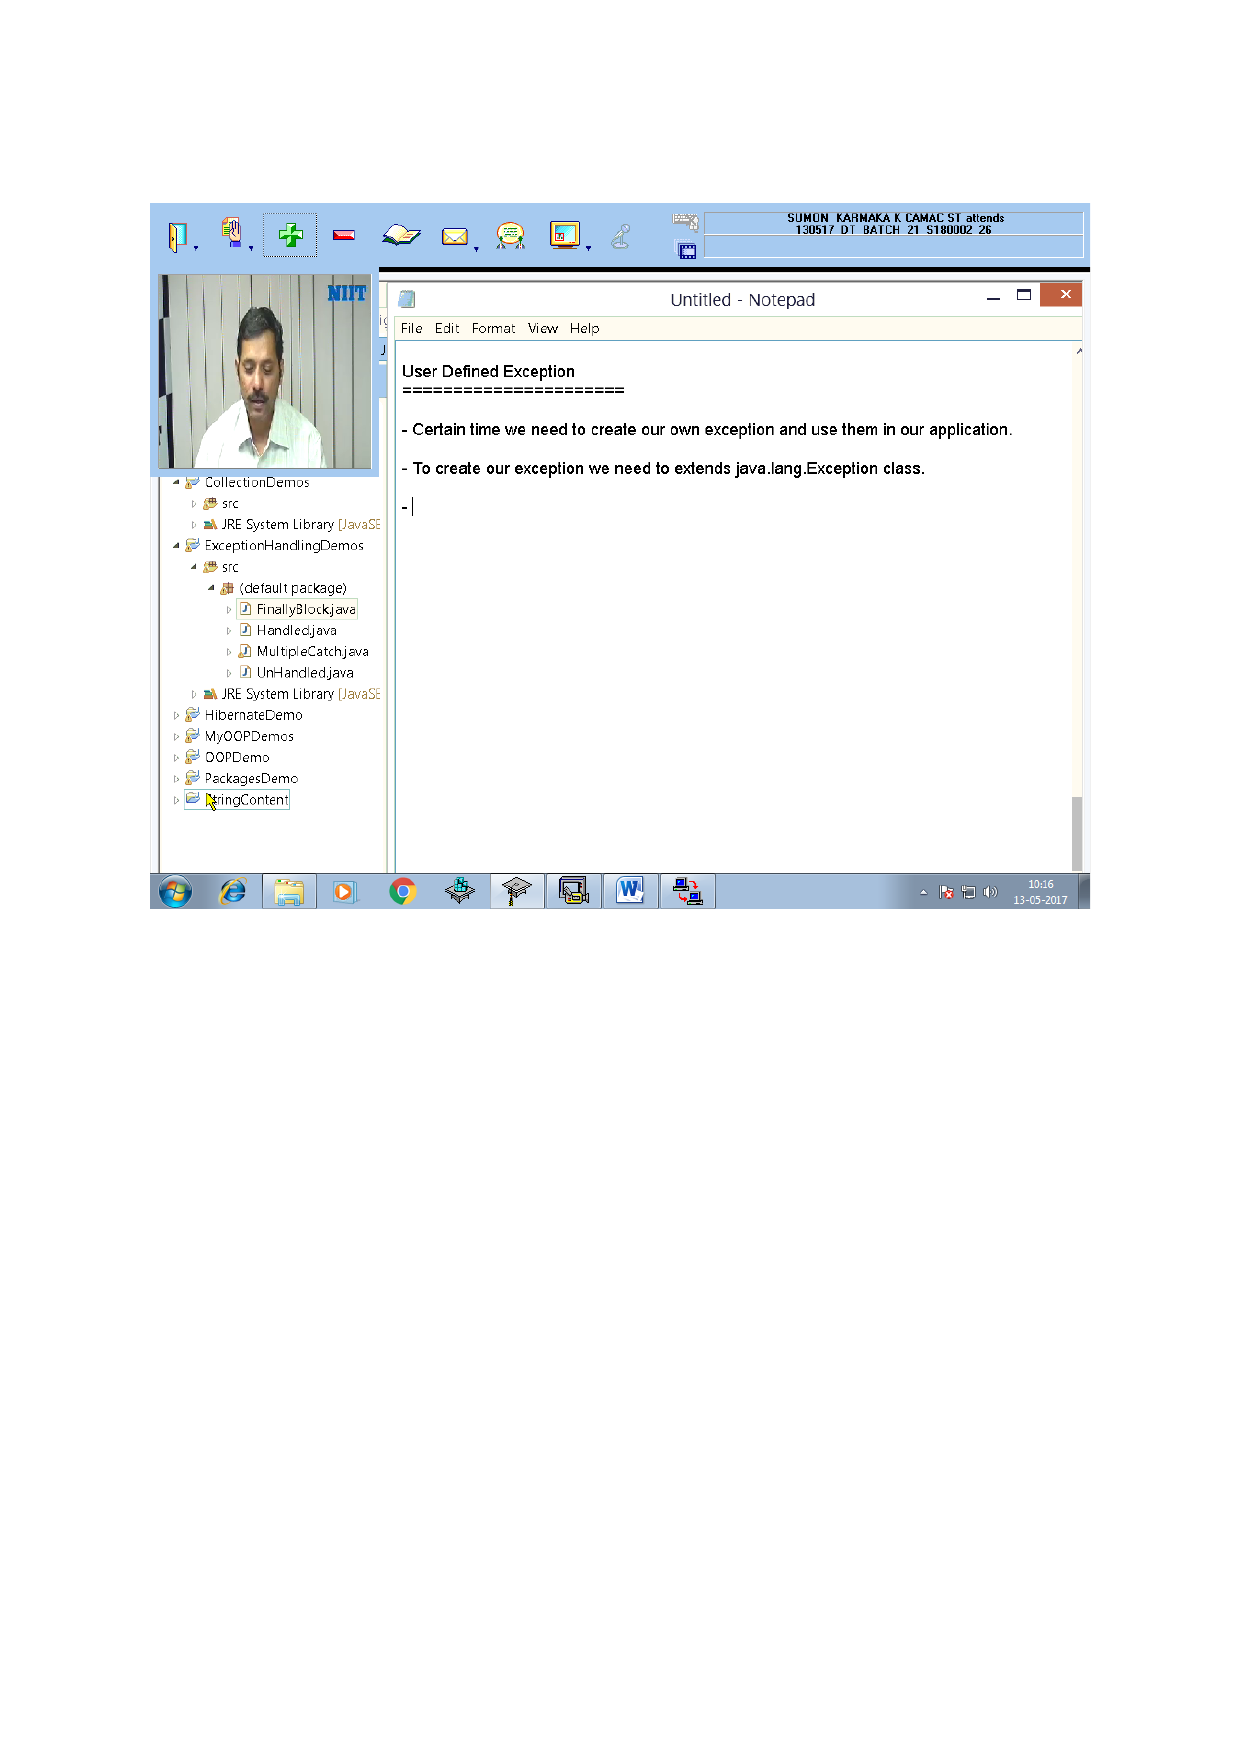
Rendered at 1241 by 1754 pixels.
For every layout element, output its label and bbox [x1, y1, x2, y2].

picture [150, 203, 1091, 909]
